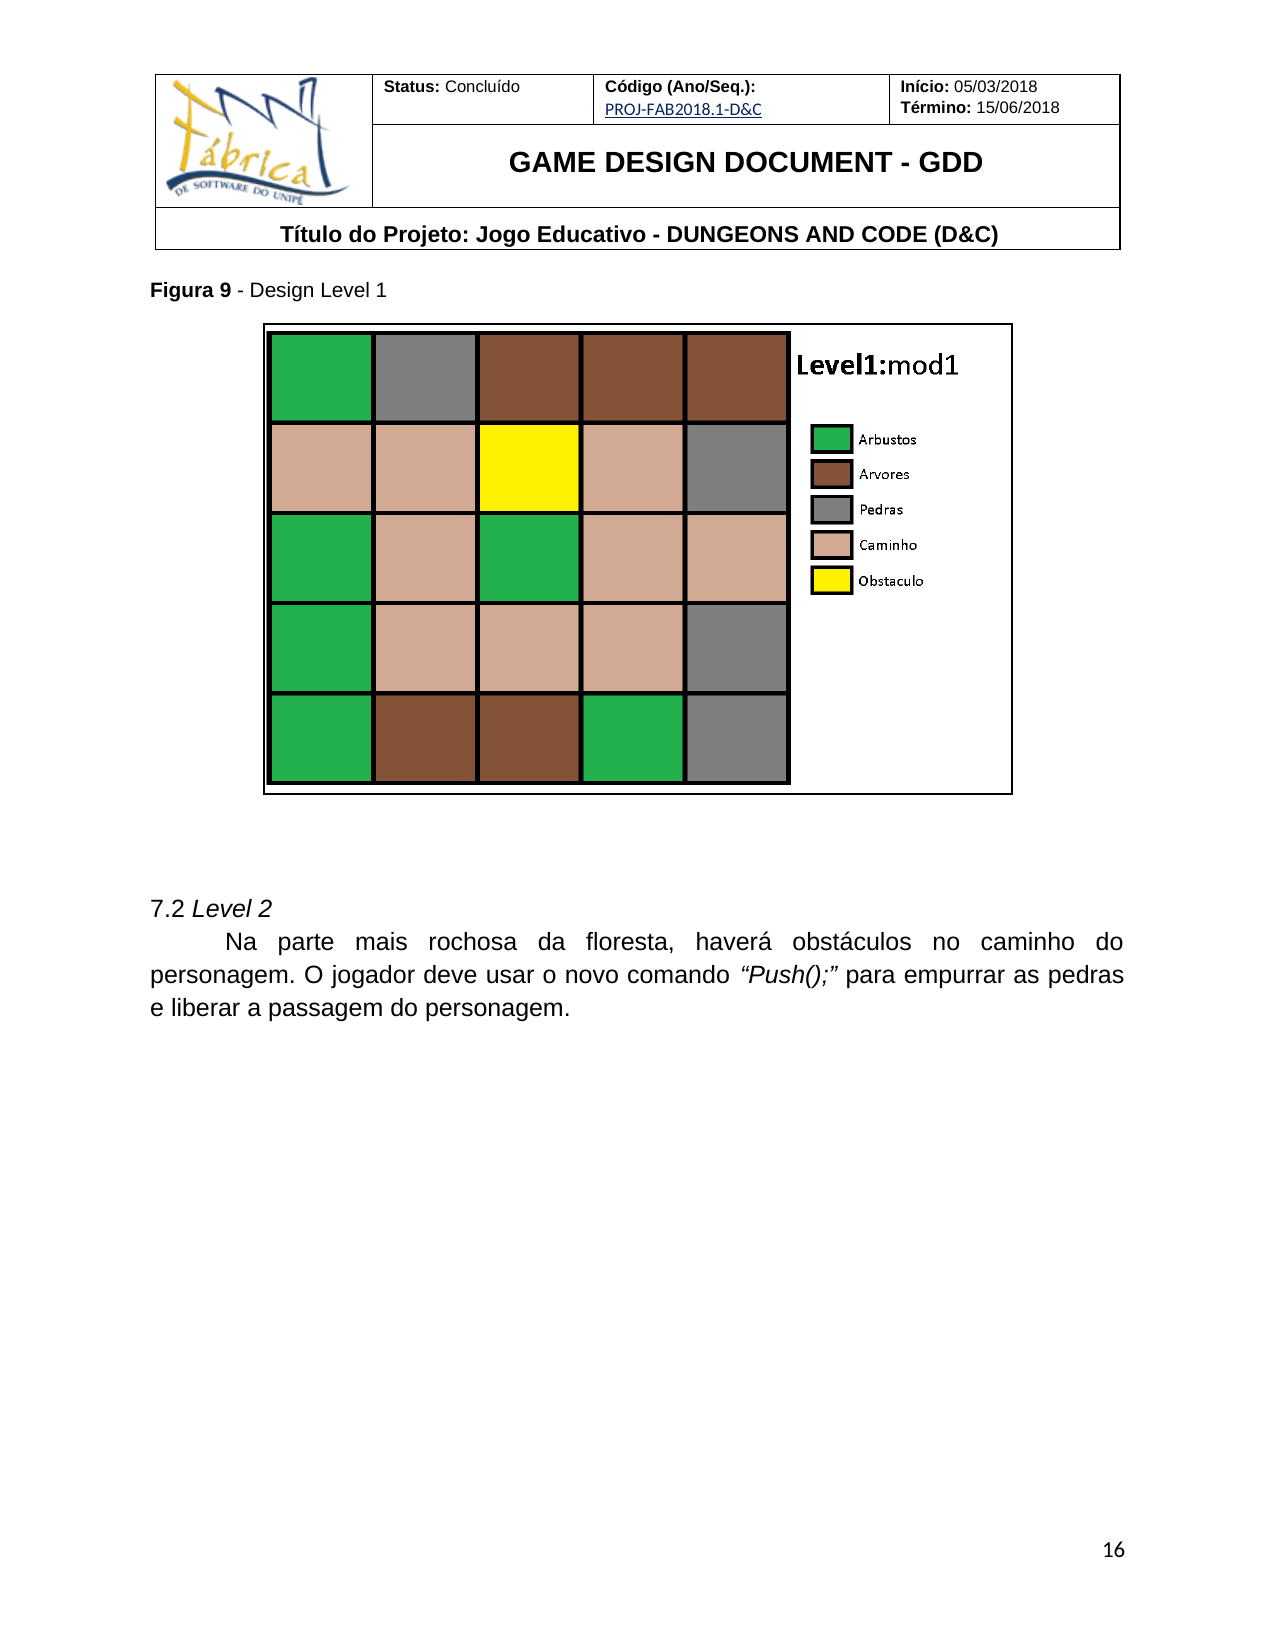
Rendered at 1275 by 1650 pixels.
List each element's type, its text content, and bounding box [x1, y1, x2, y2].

text Figura 9 - Design Level 1 [150, 278, 1125, 302]
text Na parte mais rochosa da floresta, haverá obstáculos no caminho do personagem. O jogador deve usar o novo comando “Push();” para empurrar as pedras e liberar a passagem do personagem. [150, 927, 1125, 1022]
picture [166, 77, 351, 205]
subtitle 7.2 Level 2 [150, 894, 1125, 923]
picture [265, 325, 1011, 793]
